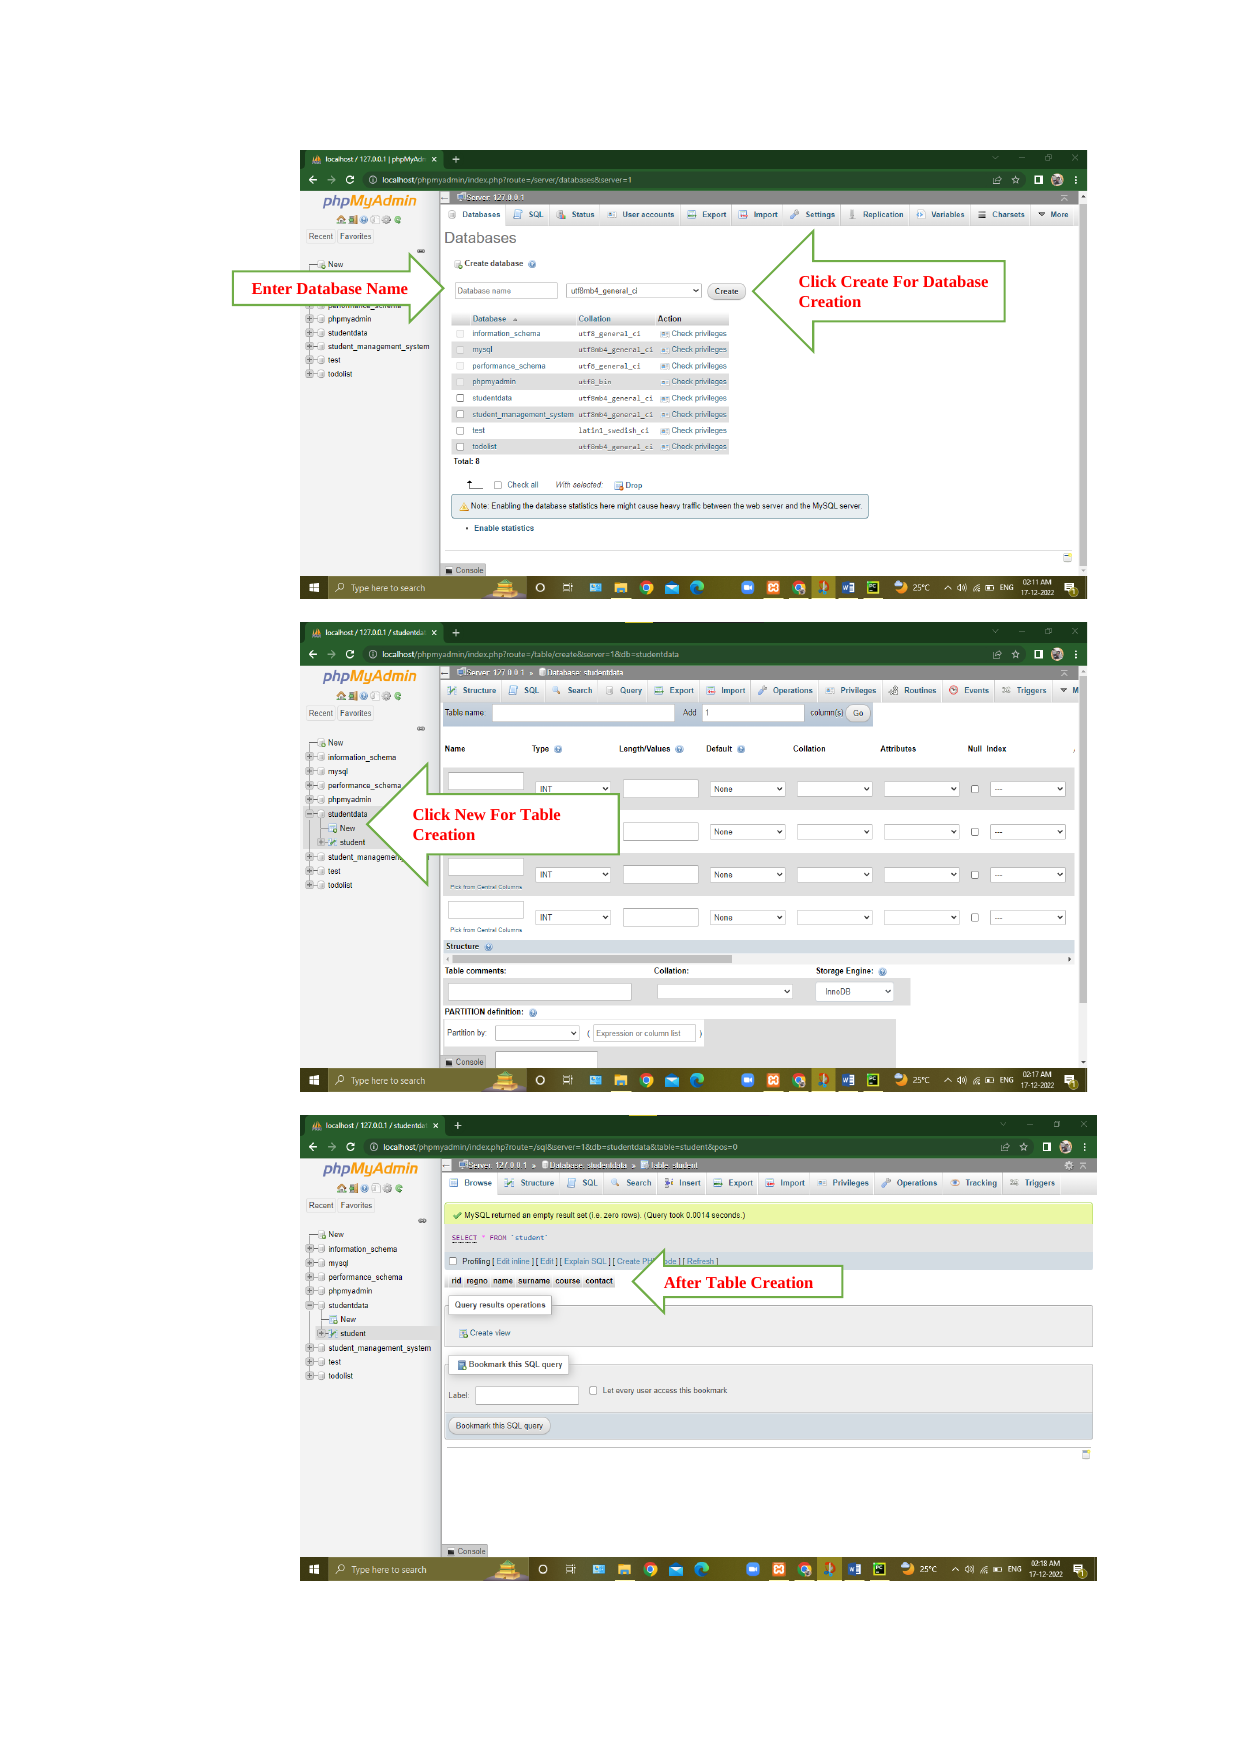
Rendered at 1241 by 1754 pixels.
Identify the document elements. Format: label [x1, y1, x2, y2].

picture [300, 1115, 1097, 1581]
picture [300, 150, 1088, 599]
picture [300, 622, 1088, 1092]
